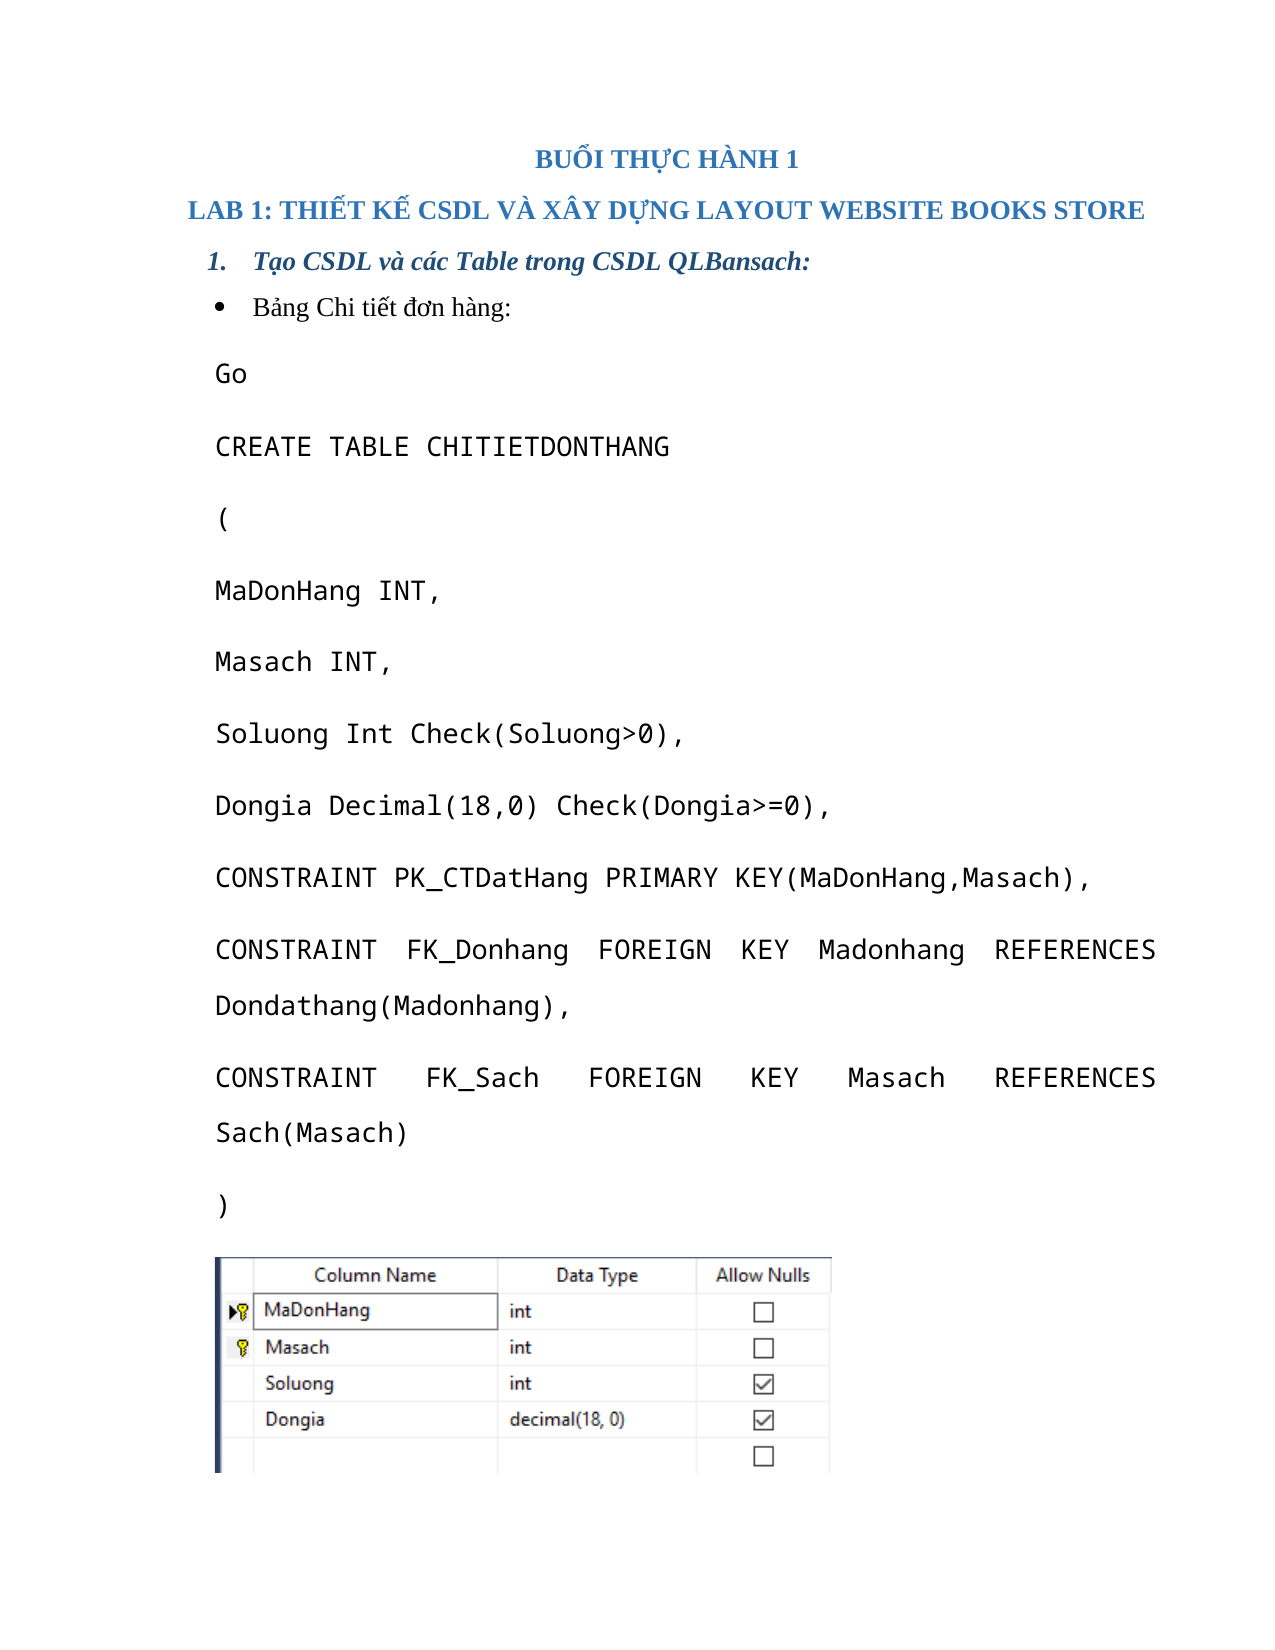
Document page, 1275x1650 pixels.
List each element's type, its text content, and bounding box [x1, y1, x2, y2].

text CREATE TABLE CHITIETDONTHANG [215, 427, 1157, 464]
text Soluong Int Check(Soluong>0), [215, 715, 1157, 752]
text ) [215, 1185, 1157, 1222]
subtitle Tạo CSDL và các Table trong CSDL QLBansach: [207, 245, 1157, 276]
list Bảng Chi tiết đơn hàng: [215, 291, 1157, 323]
text ( [215, 499, 1157, 536]
text MaDonHang INT, [215, 571, 1157, 608]
text CONSTRAINT FK_Donhang FOREIGN KEY Madonhang REFERENCES Dondathang(Madonhang), [215, 931, 1157, 1023]
subtitle BUỔI THỰC HÀNH 1 [177, 143, 1157, 174]
picture [214, 1257, 832, 1473]
text CONSTRAINT PK_CTDatHang PRIMARY KEY(MaDonHang,Masach), [215, 859, 1157, 896]
text Go [215, 355, 1157, 392]
text CONSTRAINT FK_Sach FOREIGN KEY Masach REFERENCES Sach(Masach) [215, 1058, 1157, 1150]
text Dongia Decimal(18,0) Check(Dongia>=0), [215, 787, 1157, 824]
text Masach INT, [215, 643, 1157, 680]
subtitle LAB 1: THIẾT KẾ CSDL VÀ XÂY DỰNG LAYOUT WEBSITE BOOKS STORE [177, 194, 1157, 225]
